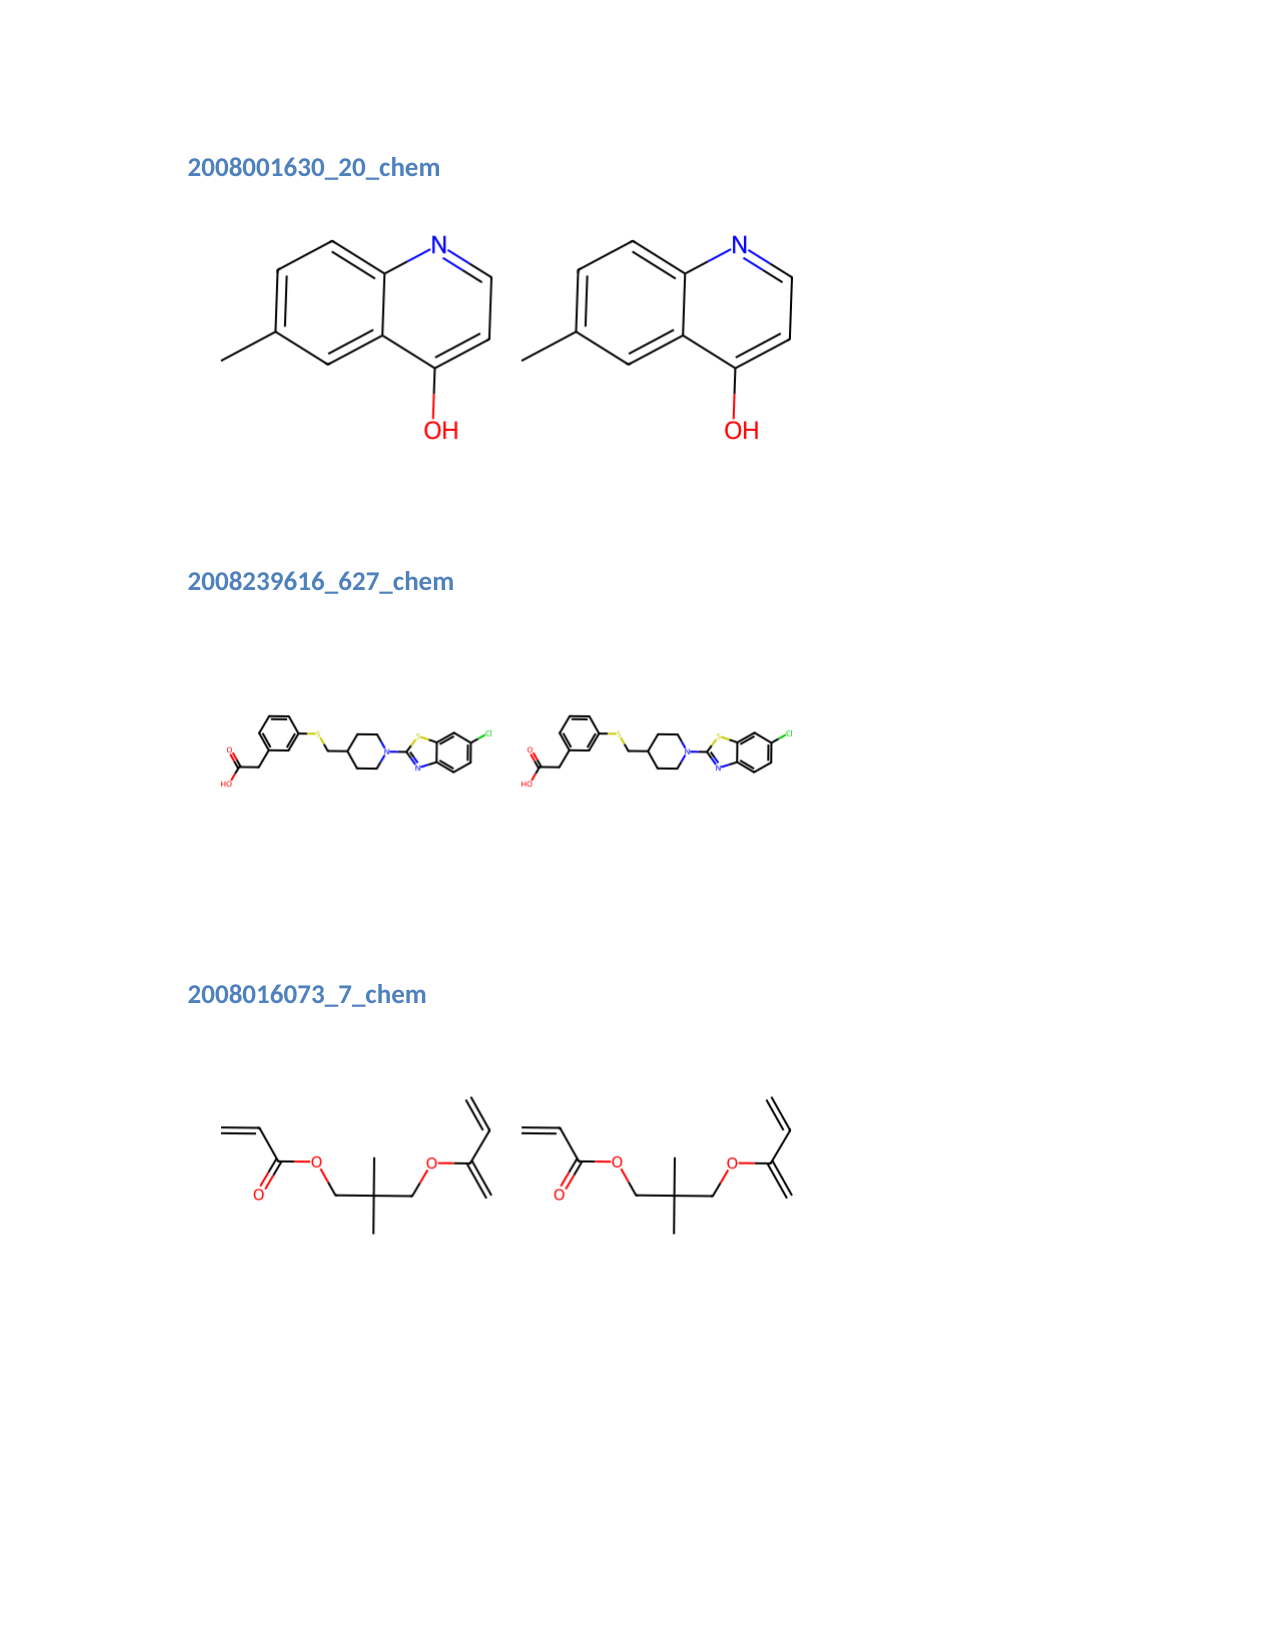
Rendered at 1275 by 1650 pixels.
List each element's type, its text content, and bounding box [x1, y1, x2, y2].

subtitle 2008016073_7_chem [187, 977, 1087, 1010]
picture [206, 187, 807, 488]
subtitle 2008001630_20_chem [187, 150, 1087, 183]
subtitle 2008239616_627_chem [187, 564, 1087, 597]
picture [206, 601, 807, 902]
picture [206, 1015, 807, 1316]
